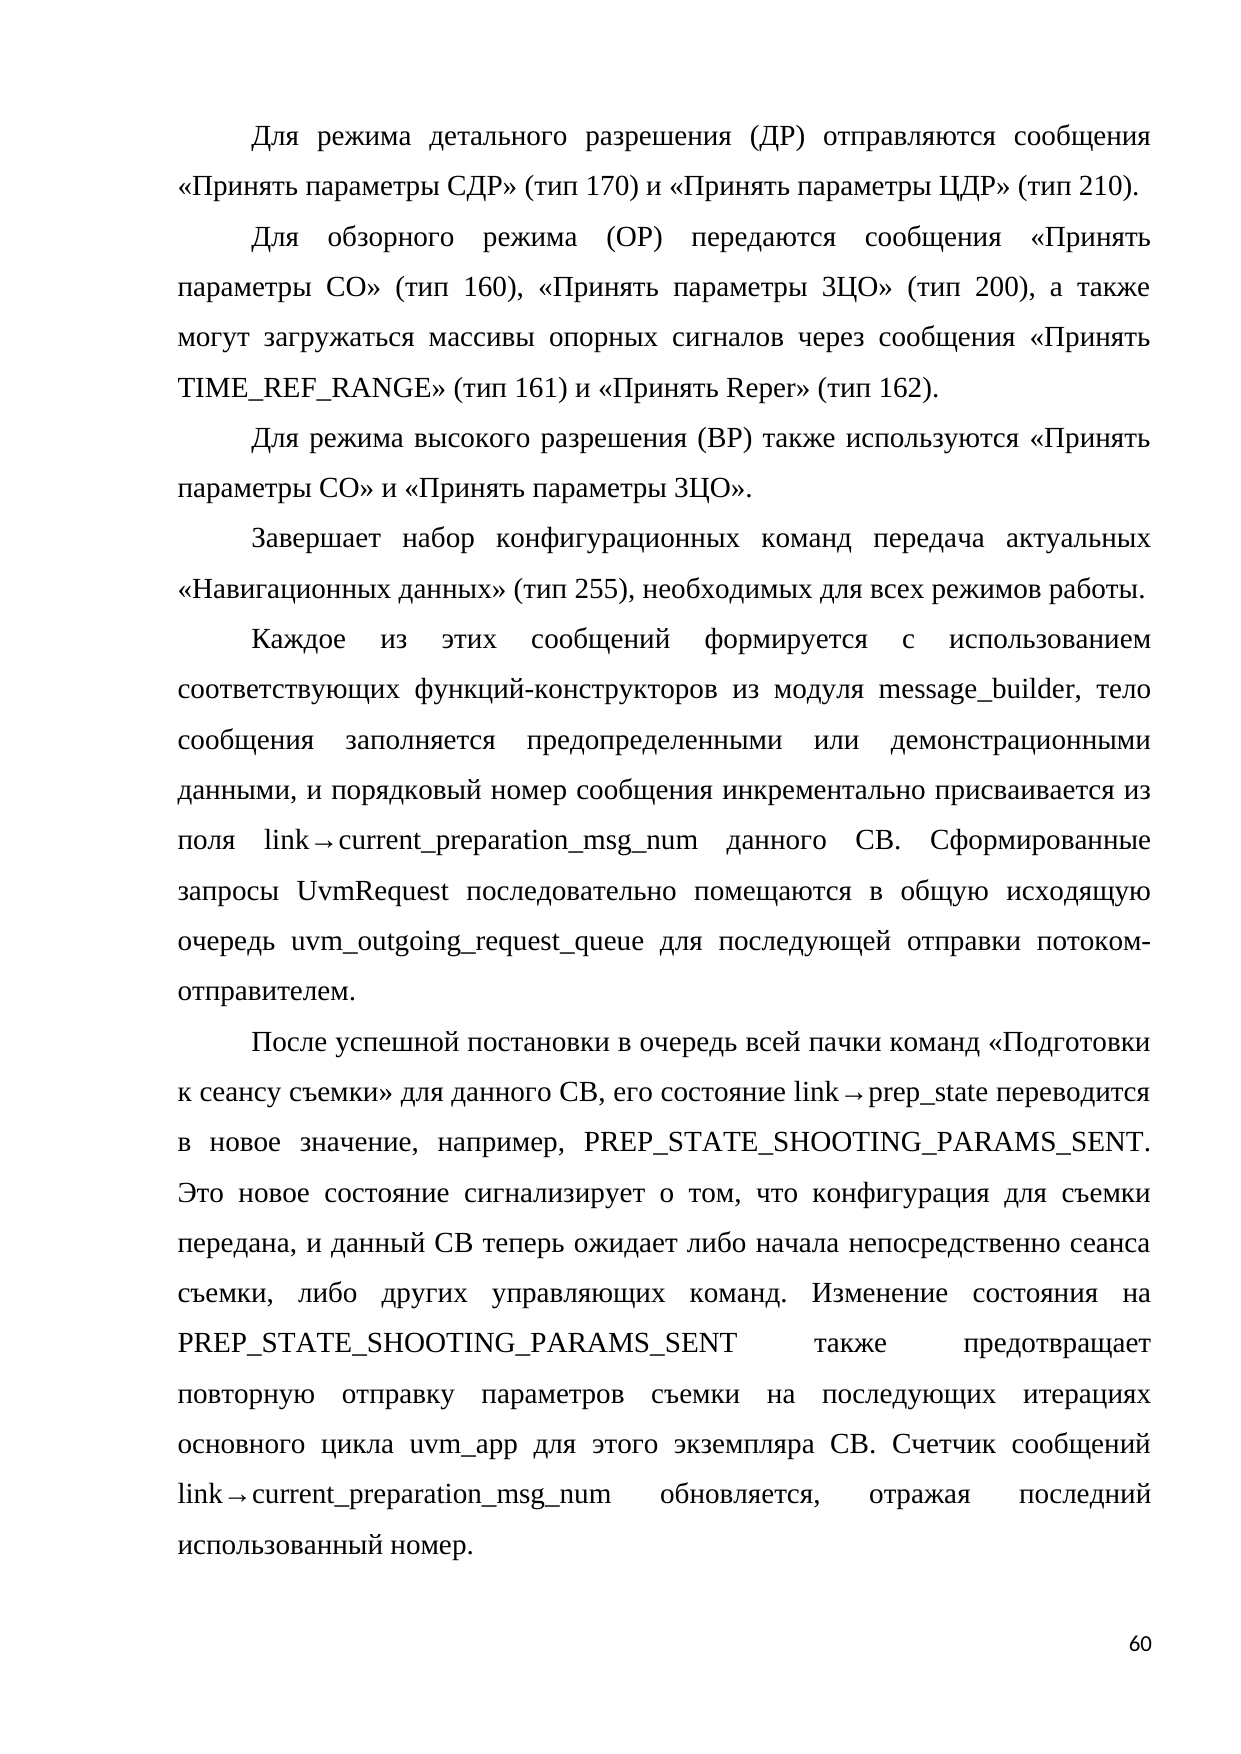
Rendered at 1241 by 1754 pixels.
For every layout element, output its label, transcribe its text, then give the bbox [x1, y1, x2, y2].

text Завершает набор конфигурационных команд передача актуальных «Навигационных данных» (тип 255), необходимых для всех режимов работы. [177, 521, 1152, 604]
text После успешной постановки в очередь всей пачки команд «Подготовки к сеансу съемки» для данного СВ, его состояние link→prep_state переводится в новое значение, например, PREP_STATE_SHOOTING_PARAMS_SENT. Это новое состояние сигнализирует о том, что конфигурация для съемки передана, и данный СВ теперь ожидает либо начала непосредственно сеанса съемки, либо других управляющих команд. Изменение состояния на PREP_STATE_SHOOTING_PARAMS_SENT также предотвращает повторную отправку параметров съемки на последующих итерациях основного цикла uvm_app для этого экземпляра СВ. Счетчик сообщений link→current_preparation_msg_num обновляется, отражая последний использованный номер. [177, 1024, 1152, 1560]
text Для режима высокого разрешения (ВР) также используются «Принять параметры СО» и «Принять параметры 3ЦО». [177, 420, 1152, 504]
text Для режима детального разрешения (ДР) отправляются сообщения «Принять параметры СДР» (тип 170) и «Принять параметры ЦДР» (тип 210). [177, 118, 1152, 202]
text Каждое из этих сообщений формируется с использованием соответствующих функций-конструкторов из модуля message_builder, тело сообщения заполняется предопределенными или демонстрационными данными, и порядковый номер сообщения инкрементально присваивается из поля link→current_preparation_msg_num данного СВ. Сформированные запросы UvmRequest последовательно помещаются в общую исходящую очередь uvm_outgoing_request_queue для последующей отправки потоком-отправителем. [177, 621, 1152, 1007]
text Для обзорного режима (ОР) передаются сообщения «Принять параметры СО» (тип 160), «Принять параметры 3ЦО» (тип 200), а также могут загружаться массивы опорных сигналов через сообщения «Принять TIME_REF_RANGE» (тип 161) и «Принять Reper» (тип 162). [177, 219, 1152, 403]
